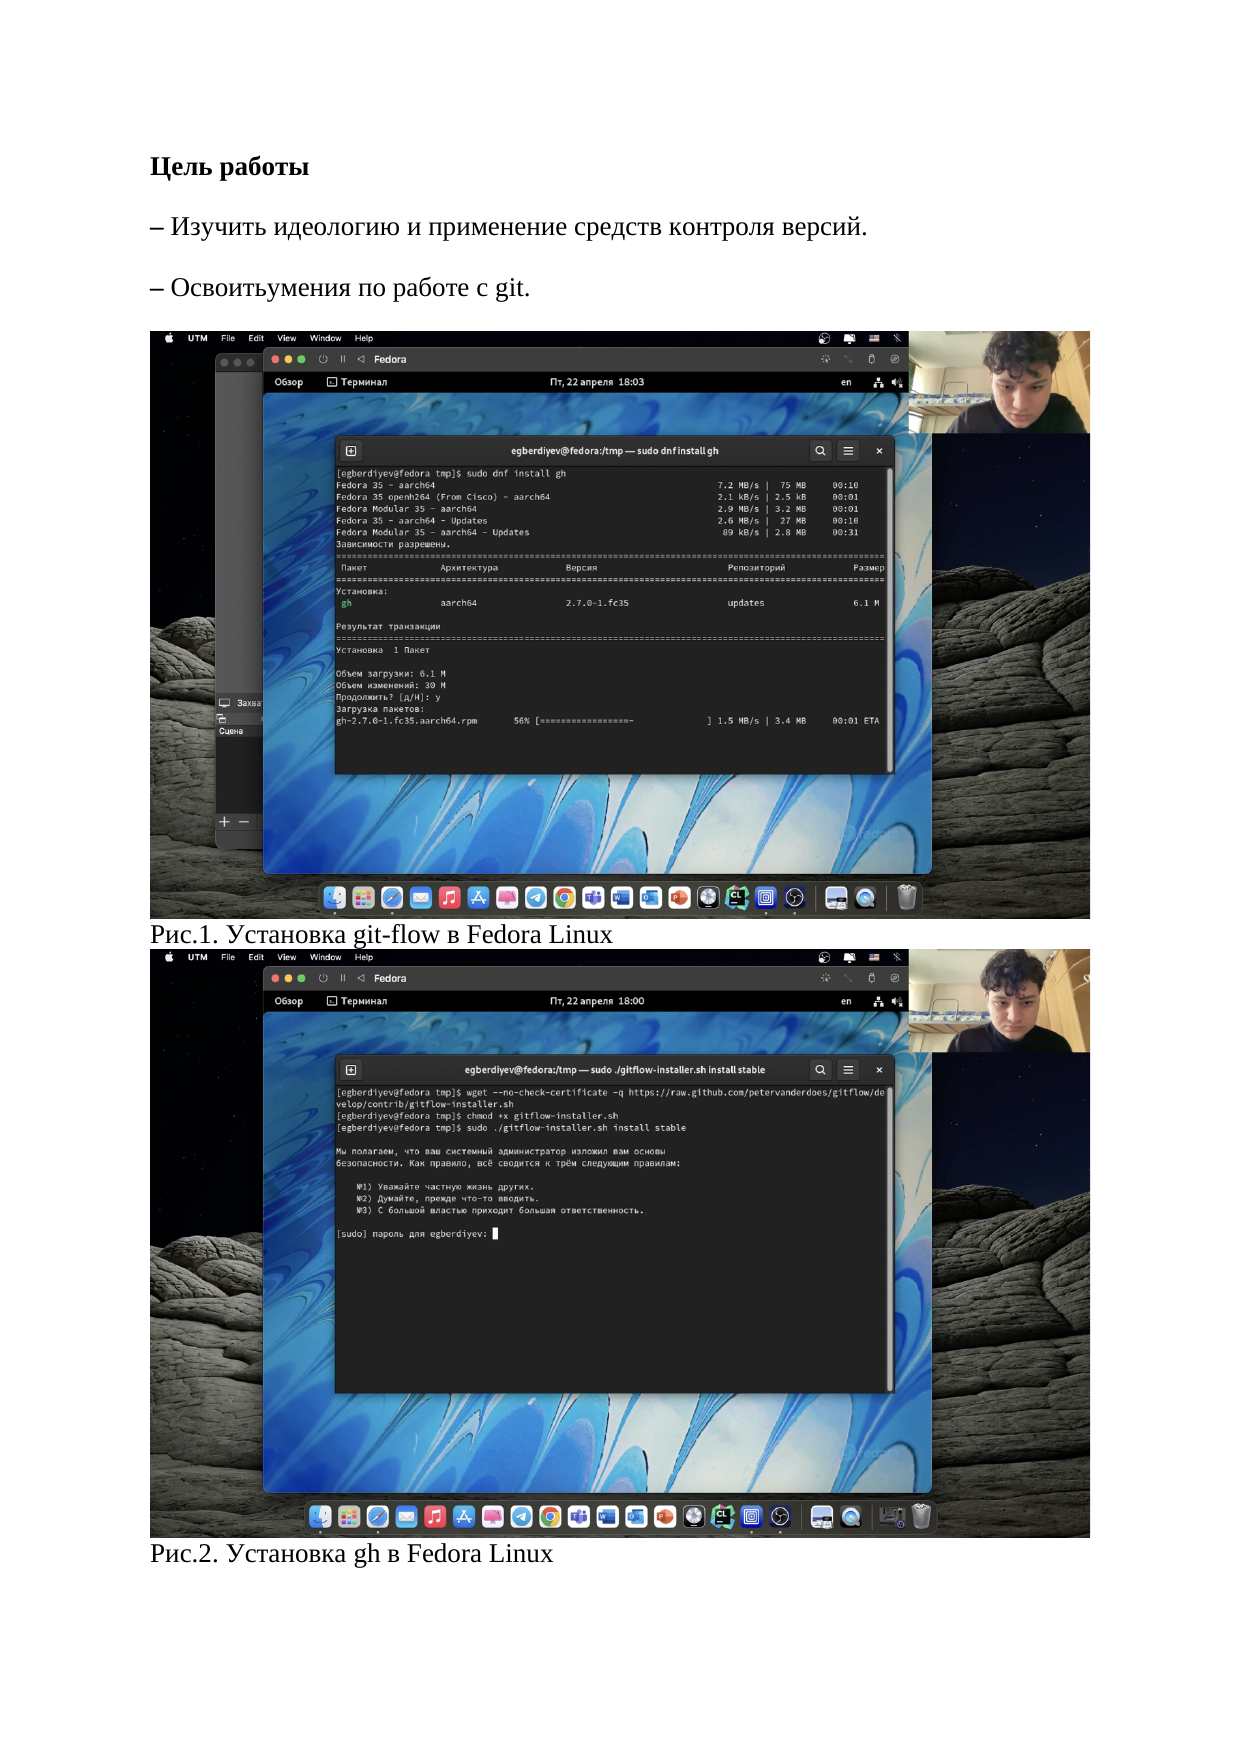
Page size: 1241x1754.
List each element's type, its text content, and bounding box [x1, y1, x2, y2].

text Рис.1. Установка git-flow в Fedora Linux Рис.2. Установка gh в Fedora Linux [150, 1538, 1090, 1568]
picture [150, 949, 1091, 1538]
text Рис.1. Установка git-flow в Fedora Linux Рис.2. Установка gh в Fedora Linux [150, 919, 1090, 949]
picture [150, 331, 1091, 919]
text – Изучить идеологию и применение средств контроля версий. [150, 210, 1090, 241]
text Цель работы [150, 150, 1090, 181]
text – Освоитьумения по работе с git. [150, 271, 1090, 302]
